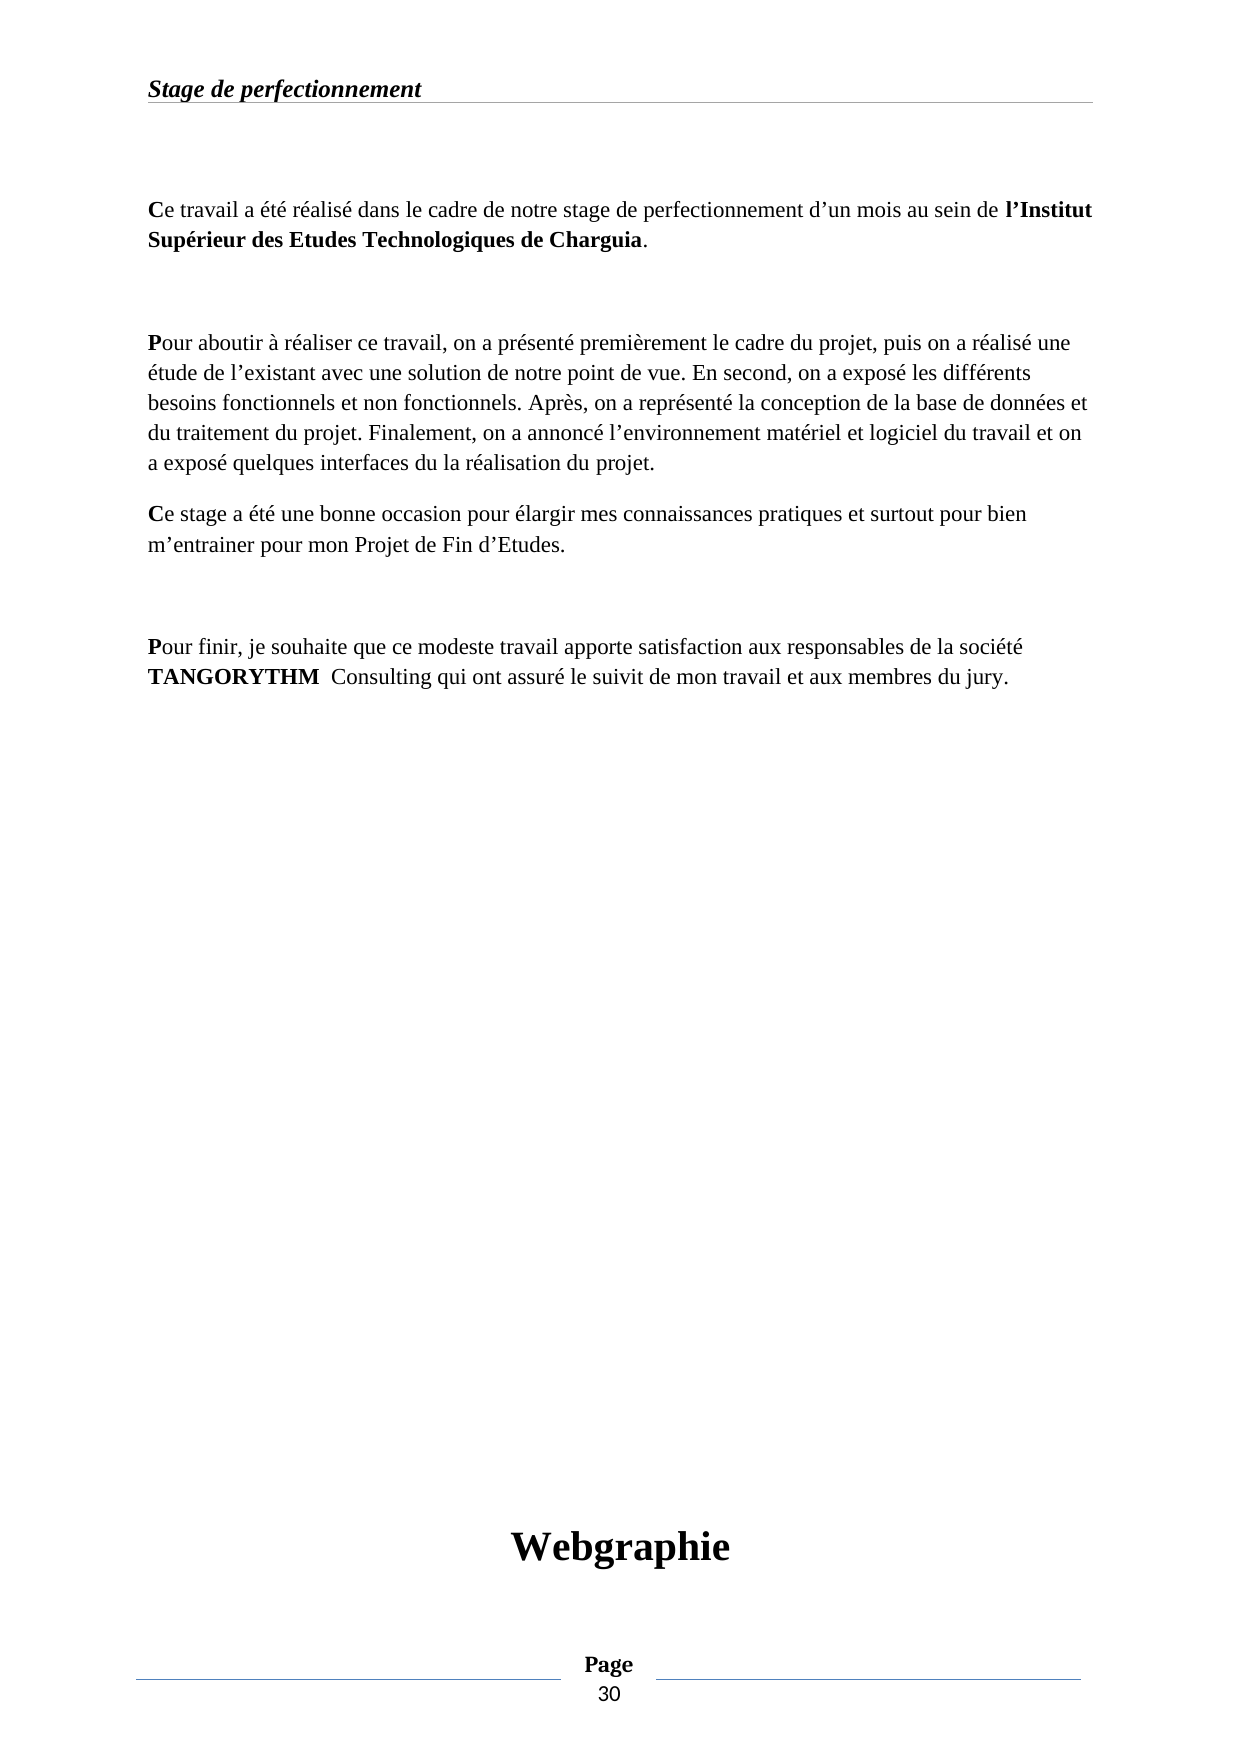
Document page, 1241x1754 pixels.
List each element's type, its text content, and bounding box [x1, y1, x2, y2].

text Webgraphie [148, 1521, 1093, 1569]
text Ce travail a été réalisé dans le cadre de notre stage de perfectionnement d’un mois au sein de l’Institut Supérieur des Etudes Technologiques de Charguia. [148, 196, 1093, 253]
text Ce stage a été une bonne occasion pour élargir mes connaissances pratiques et surtout pour bien m’entrainer pour mon Projet de Fin d’Etudes. [148, 500, 1093, 557]
text Pour aboutir à réaliser ce travail, on a présenté premièrement le cadre du projet, puis on a réalisé une étude de l’existant avec une solution de notre point de vue. En second, on a exposé les différents besoins fonctionnels et non fonctionnels. Après, on a représenté la conception de la base de données et du traitement du projet. Finalement, on a annoncé l’environnement matériel et logiciel du travail et on a exposé quelques interfaces du la réalisation du projet. [148, 328, 1093, 476]
text Pour finir, je souhaite que ce modeste travail apporte satisfaction aux responsables de la société TANGORYTHM Consulting qui ont assuré le suivit de mon travail et aux membres du jury. [148, 633, 1093, 689]
